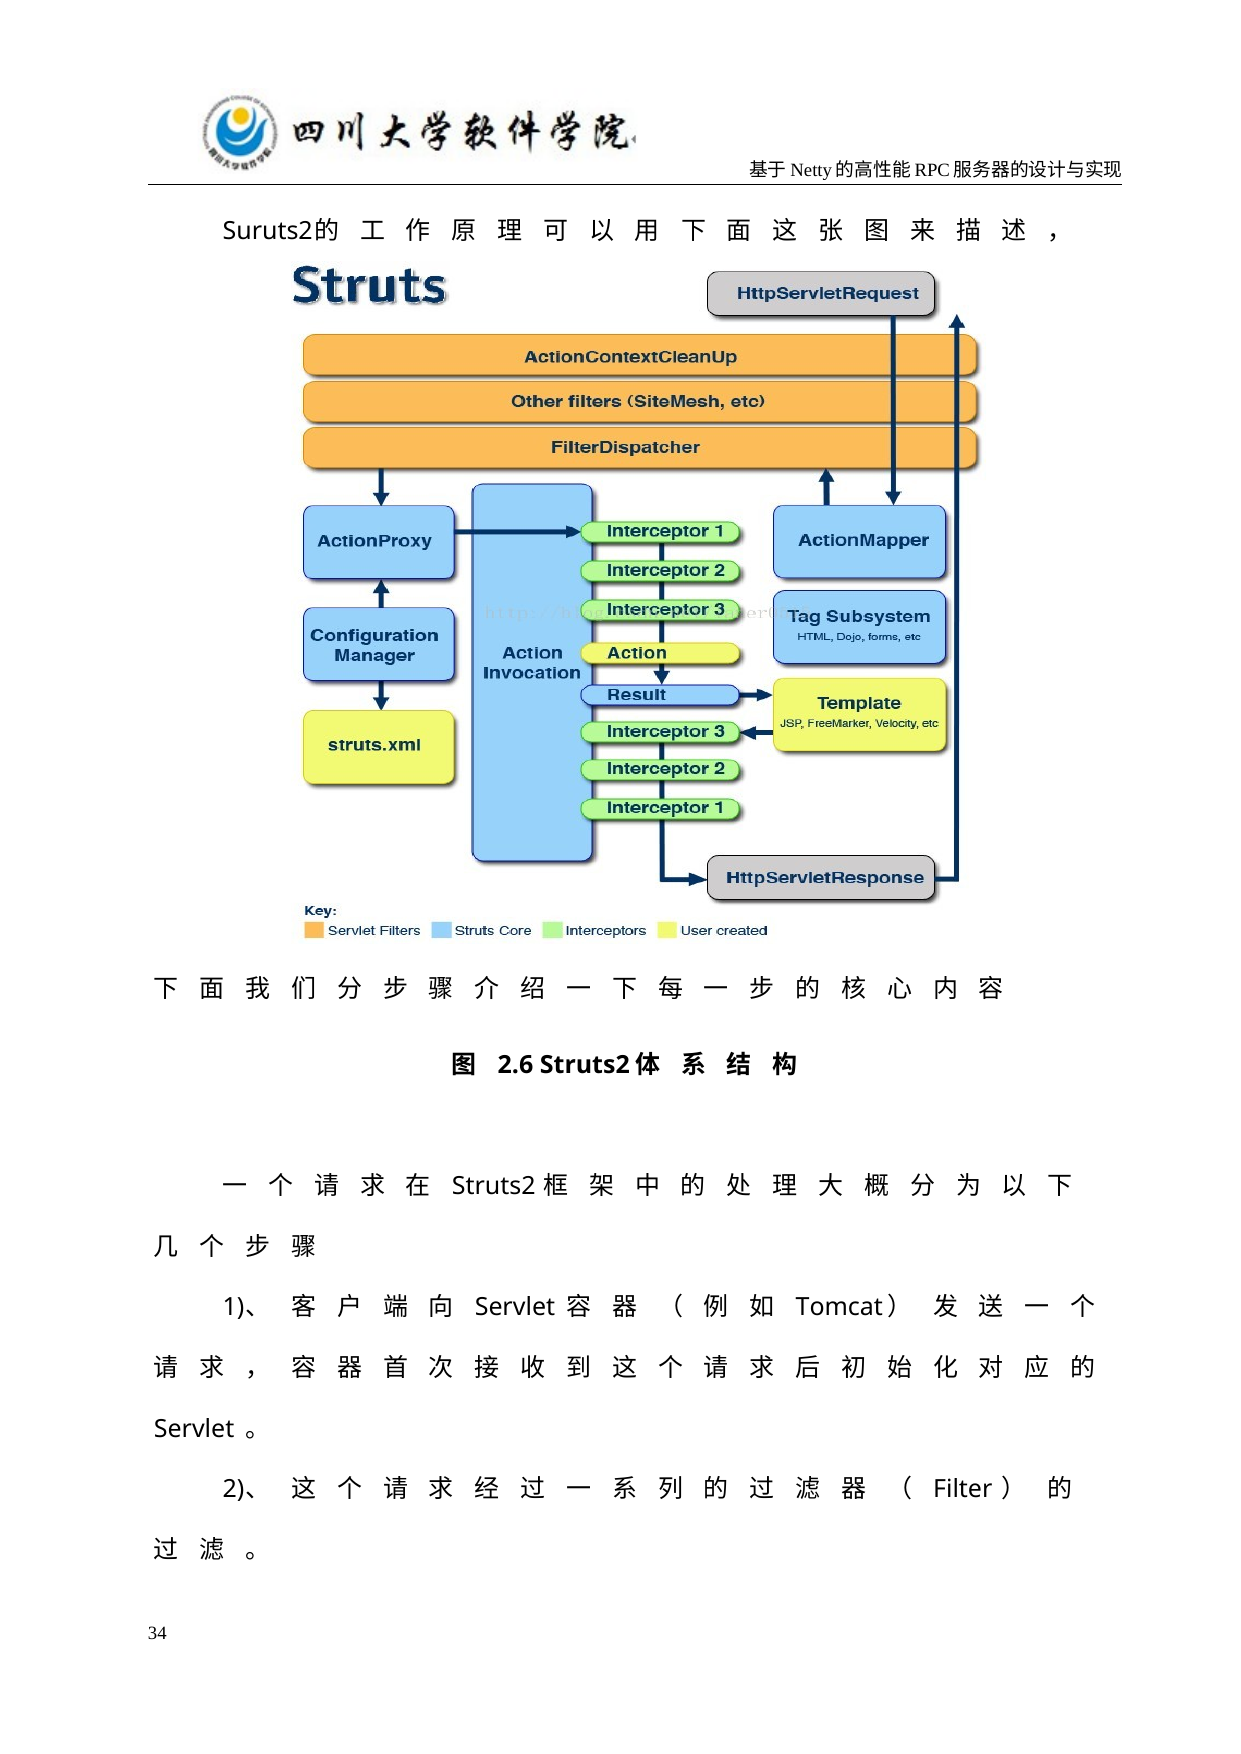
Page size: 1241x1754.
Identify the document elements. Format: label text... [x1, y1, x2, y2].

picture [290, 261, 987, 944]
picture [197, 88, 639, 177]
text 一个请求在Struts2框架中的处理大概分为以下几个步骤 [154, 1153, 1116, 1274]
text 图2.6 Struts2体系结构 [154, 1032, 1116, 1093]
text 2)、这个请求经过一系列的过滤器（Filter）的过滤。 [154, 1456, 1116, 1578]
text 1)、客户端向Servlet容器（例如Tomcat）发送一个请求，容器首次接收到这个请求后初始化对应的Servlet。 [154, 1274, 1116, 1456]
